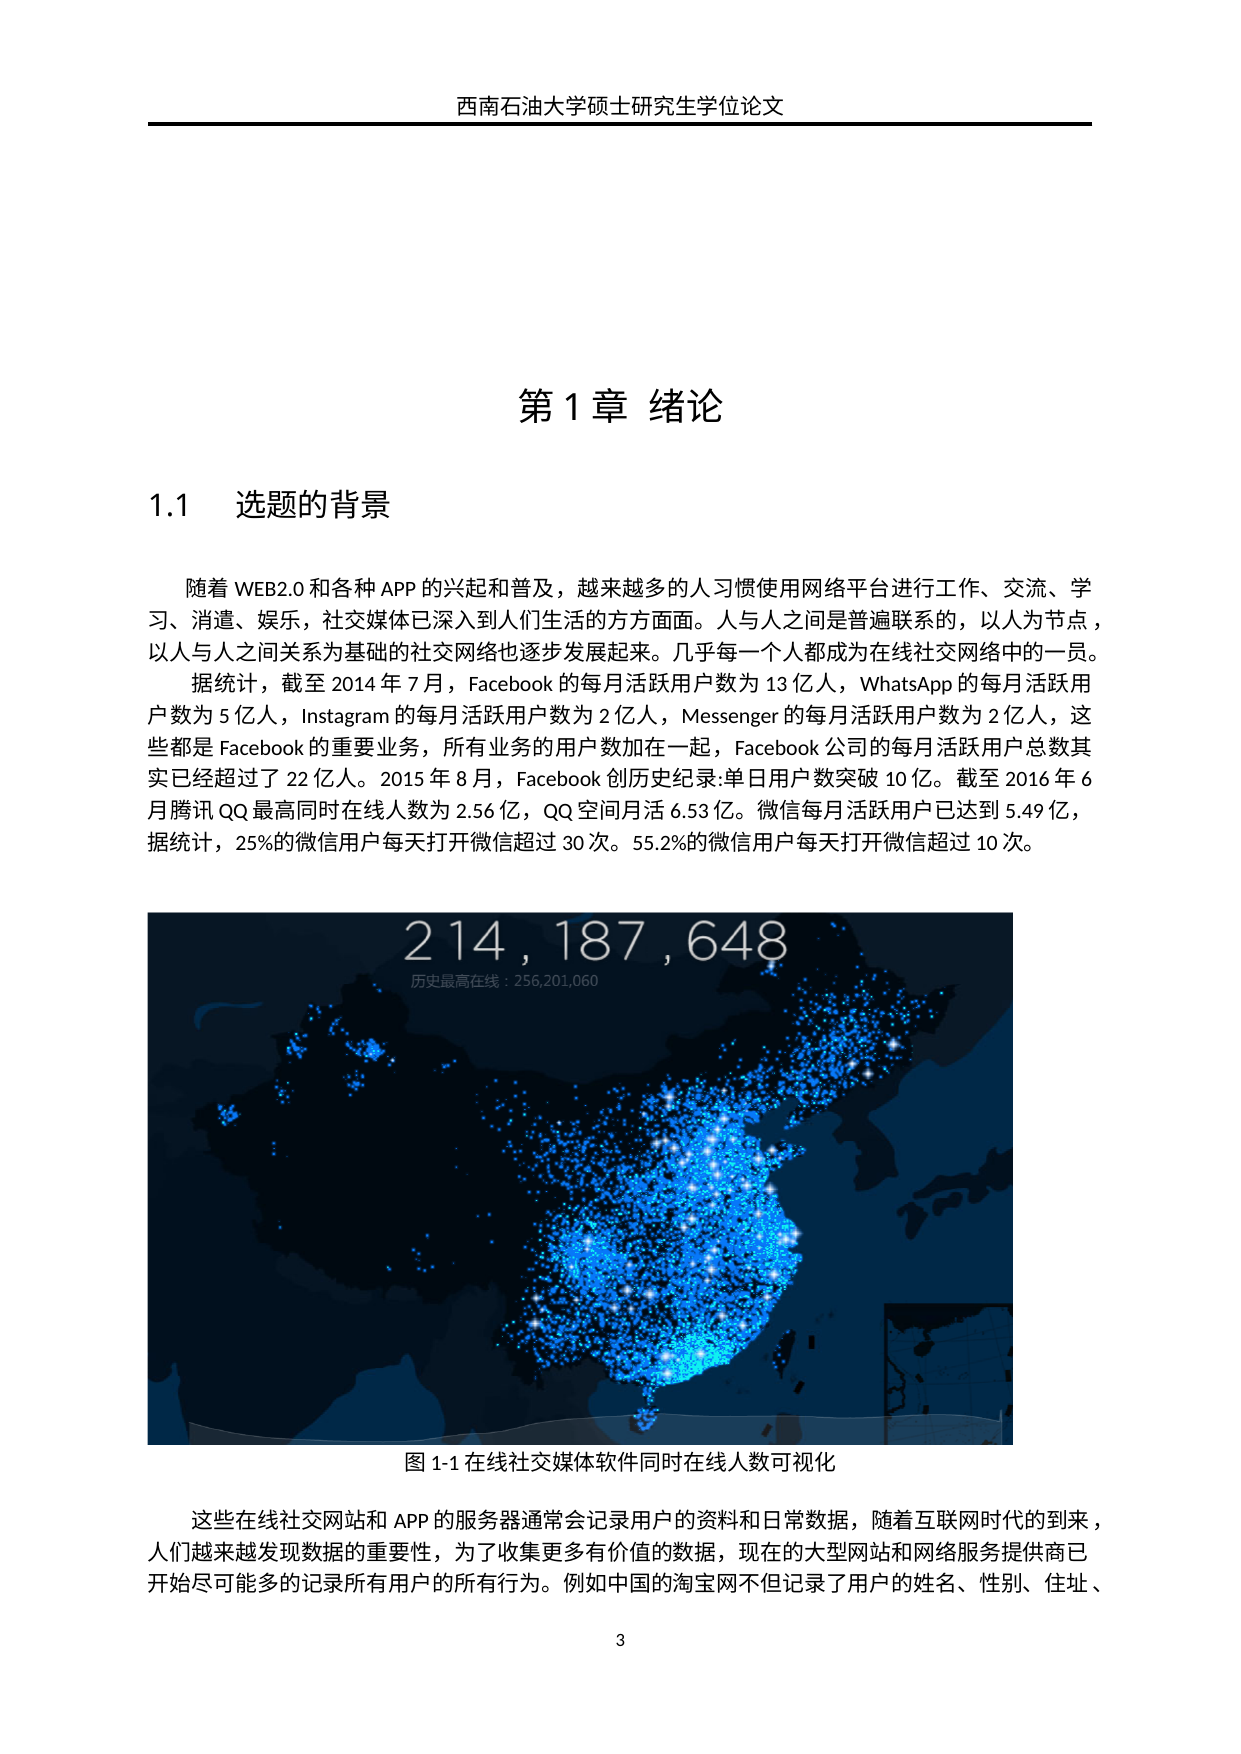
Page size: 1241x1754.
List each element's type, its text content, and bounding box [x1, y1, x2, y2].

text 随着WEB2.0和各种APP的兴起和普及，越来越多的人习惯使用网络平台进行工作、交流、学习、消遣、娱乐，社交媒体已深入到人们生活的方方面面。人与人之间是普遍联系的，以人为节点，以人与人之间关系为基础的社交网络也逐步发展起来。几乎每一个人都成为在线社交网络中的一员。 [148, 571, 1092, 666]
text 据统计，截至2014年7月，Facebook的每月活跃用户数为13亿人，WhatsApp的每月活跃用户数为5亿人，Instagram的每月活跃用户数为2亿人，Messenger的每月活跃用户数为2亿人，这些都是Facebook的重要业务，所有业务的用户数加在一起，Facebook公司的每月活跃用户总数其实已经超过了22亿人。2015年8月，Facebook创历史纪录:单日用户数突破10亿。截至2016年6月腾讯QQ最高同时在线人数为2.56亿，QQ空间月活6.53亿。微信每月活跃用户已达到5.49亿，据统计，25%的微信用户每天打开微信超过30次。55.2%的微信用户每天打开微信超过10次。 [148, 666, 1092, 856]
picture [147, 856, 1013, 1445]
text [148, 1503, 1092, 1598]
title 第1章 绪论 [148, 377, 1092, 431]
subtitle 选题的背景 [148, 480, 1092, 526]
text 图1-1 在线社交媒体软件同时在线人数可视化 [148, 1445, 1092, 1476]
